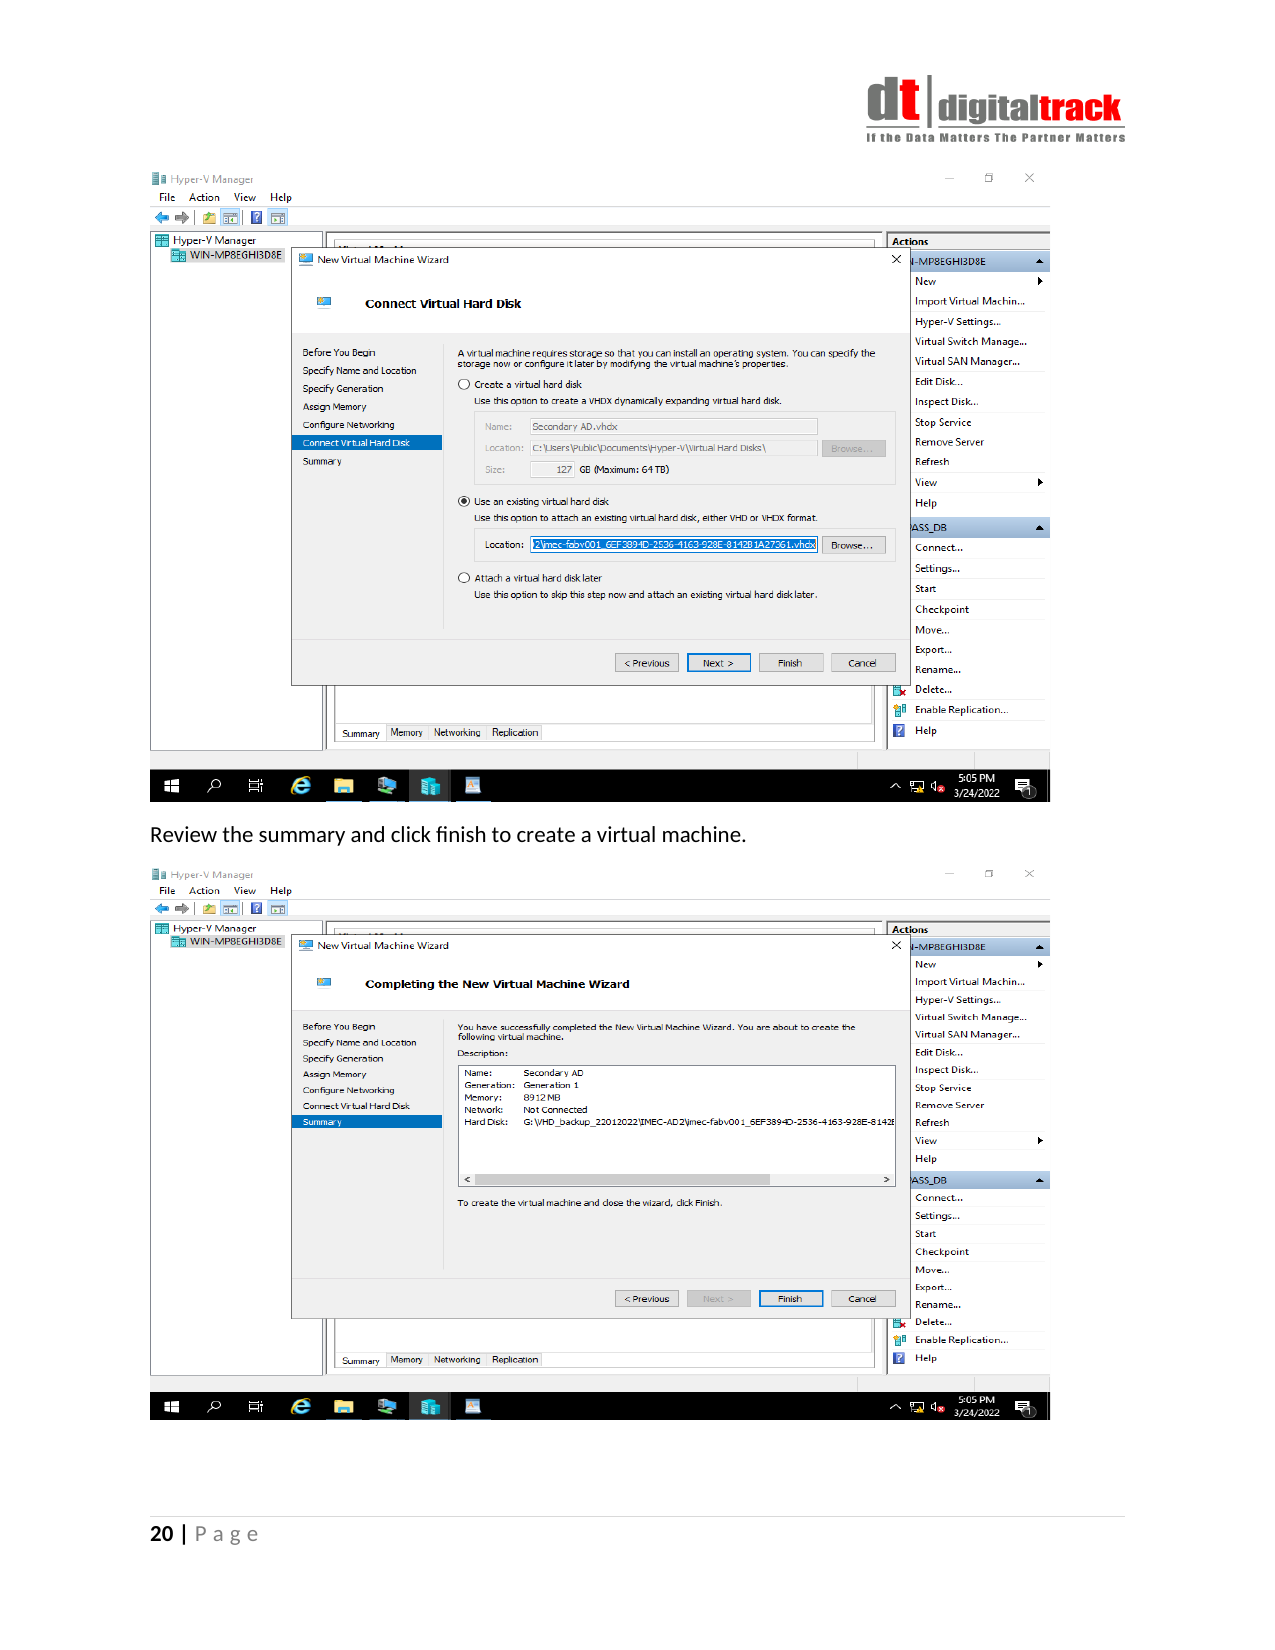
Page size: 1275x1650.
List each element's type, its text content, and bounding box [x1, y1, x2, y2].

picture [150, 866, 1050, 1420]
picture [150, 170, 1050, 802]
text Review the summary and click finish to create a virtual machine. [150, 820, 1125, 848]
picture [866, 75, 1125, 142]
